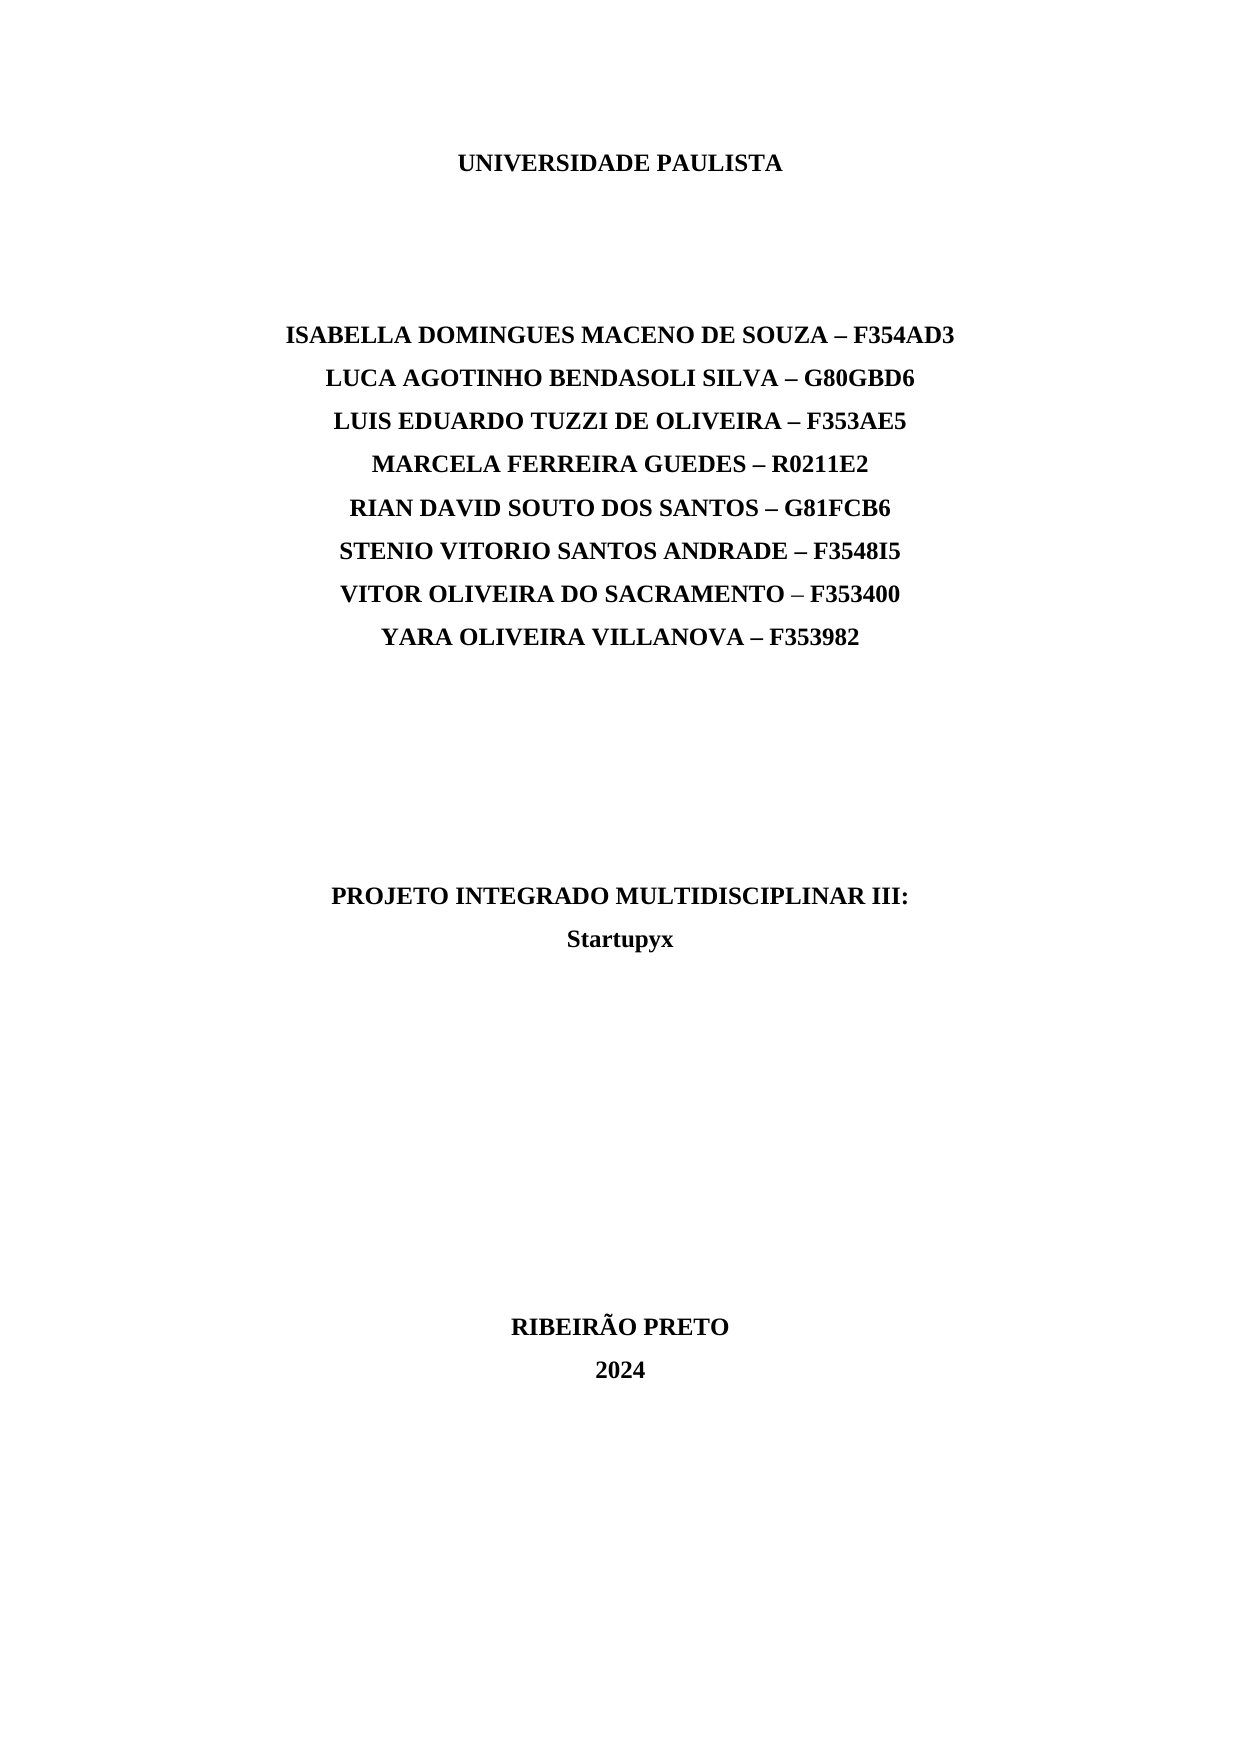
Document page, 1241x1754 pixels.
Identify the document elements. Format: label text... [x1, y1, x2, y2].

text STENIO VITORIO SANTOS ANDRADE – F3548I5 [177, 536, 1063, 564]
text ISABELLA DOMINGUES MACENO DE SOUZA – F354AD3 [177, 320, 1063, 349]
text YARA OLIVEIRA VILLANOVA – F353982 [177, 622, 1063, 651]
text LUCA AGOTINHO BENDASOLI SILVA – G80GBD6 [177, 363, 1063, 392]
text MARCELA FERREIRA GUEDES – R0211E2 [177, 449, 1063, 478]
text RIBEIRÃO PRETO [177, 1312, 1063, 1341]
text UNIVERSIDADE PAULISTA [177, 148, 1063, 176]
text RIAN DAVID SOUTO DOS SANTOS – G81FCB6 [177, 493, 1063, 521]
text PROJETO INTEGRADO MULTIDISCIPLINAR III: [177, 881, 1063, 909]
text VITOR OLIVEIRA DO SACRAMENTO – F353400 [177, 579, 1063, 608]
text Startupyx [177, 924, 1063, 953]
text LUIS EDUARDO TUZZI DE OLIVEIRA – F353AE5 [177, 406, 1063, 435]
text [177, 1355, 1063, 1384]
